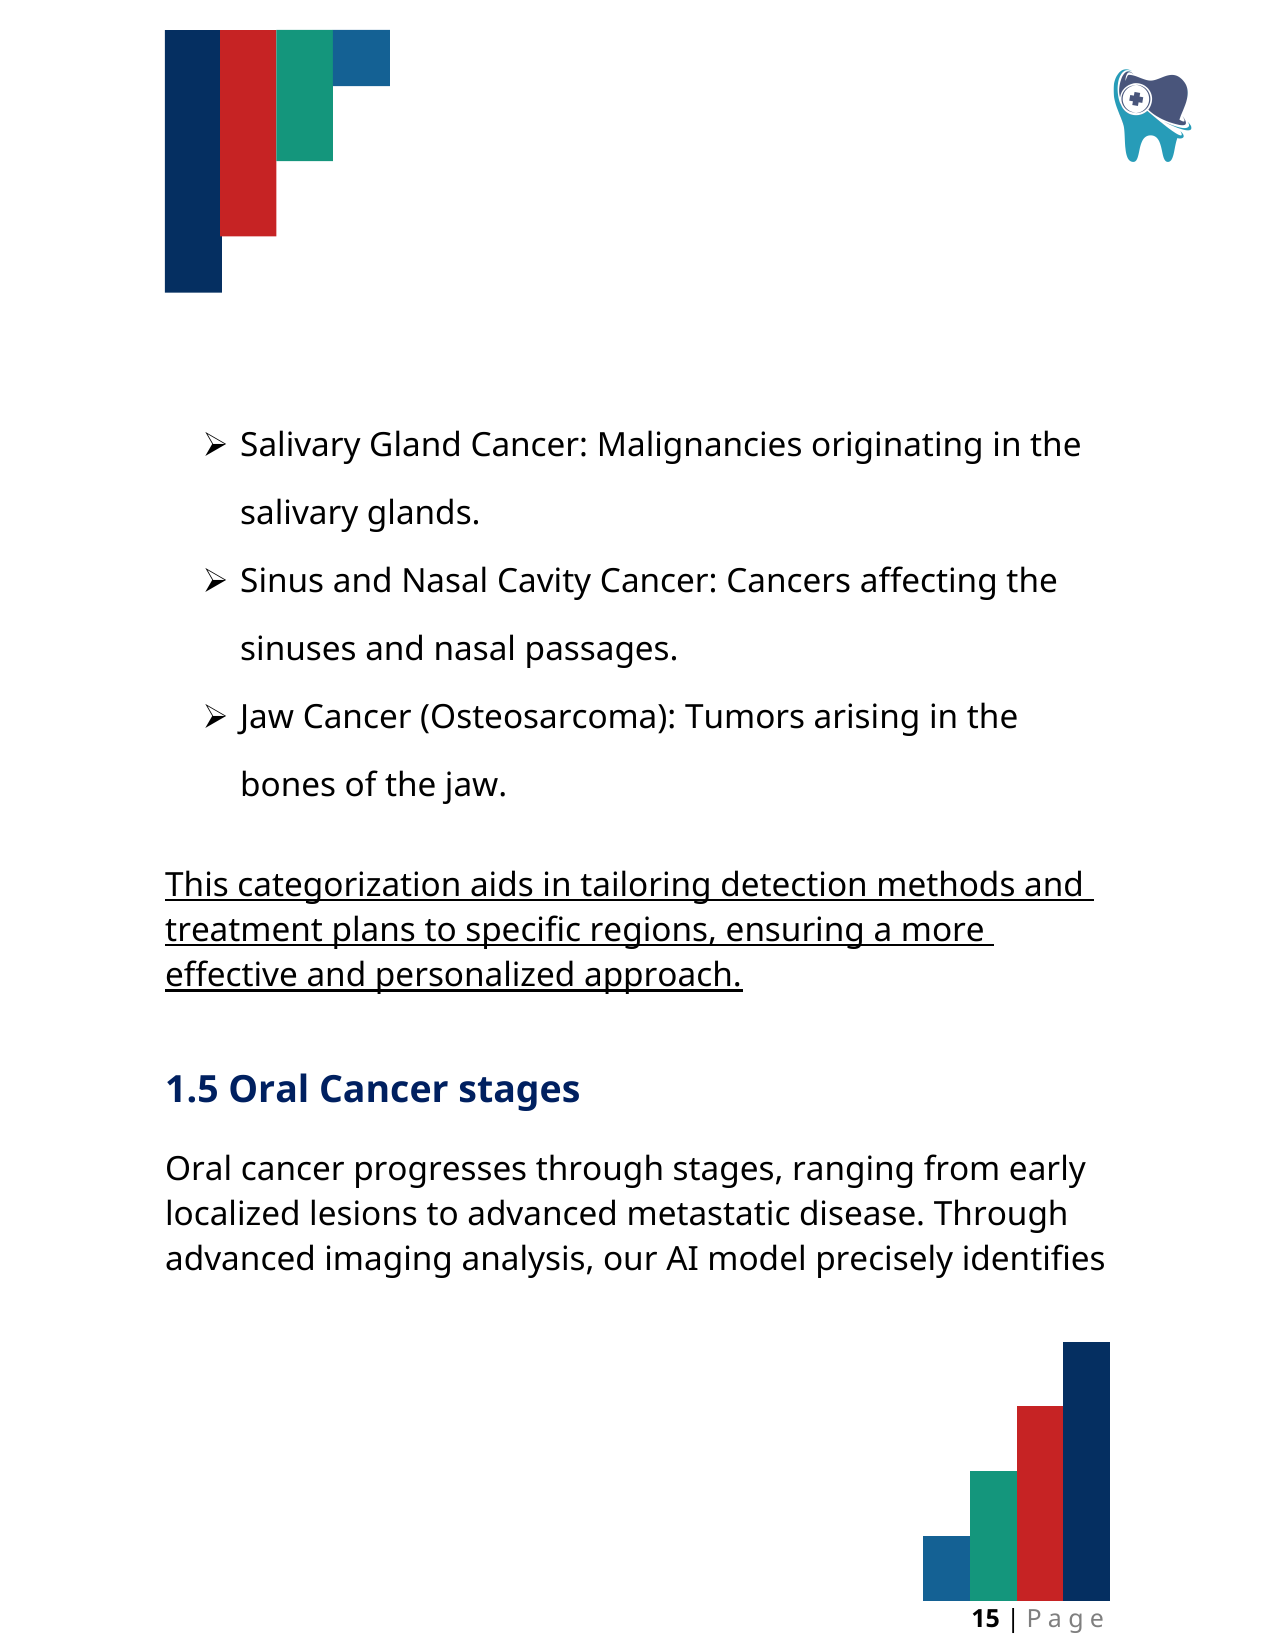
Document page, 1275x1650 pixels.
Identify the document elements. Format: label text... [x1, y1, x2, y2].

list Sinus and Nasal Cavity Cancer: Cancers affecting the sinuses and nasal passages. [202, 557, 1110, 670]
list Jaw Cancer (Osteosarcoma): Tumors arising in the bones of the jaw. [202, 693, 1110, 806]
picture [1066, 30, 1239, 202]
list Salivary Gland Cancer: Malignancies originating in the salivary glands. [202, 420, 1110, 534]
text 1.5 Oral Cancer stages [165, 1062, 1110, 1113]
text This categorization aids in tailoring detection methods and treatment plans to specific regions, ensuring a more effective and personalized approach. [165, 860, 1110, 1031]
